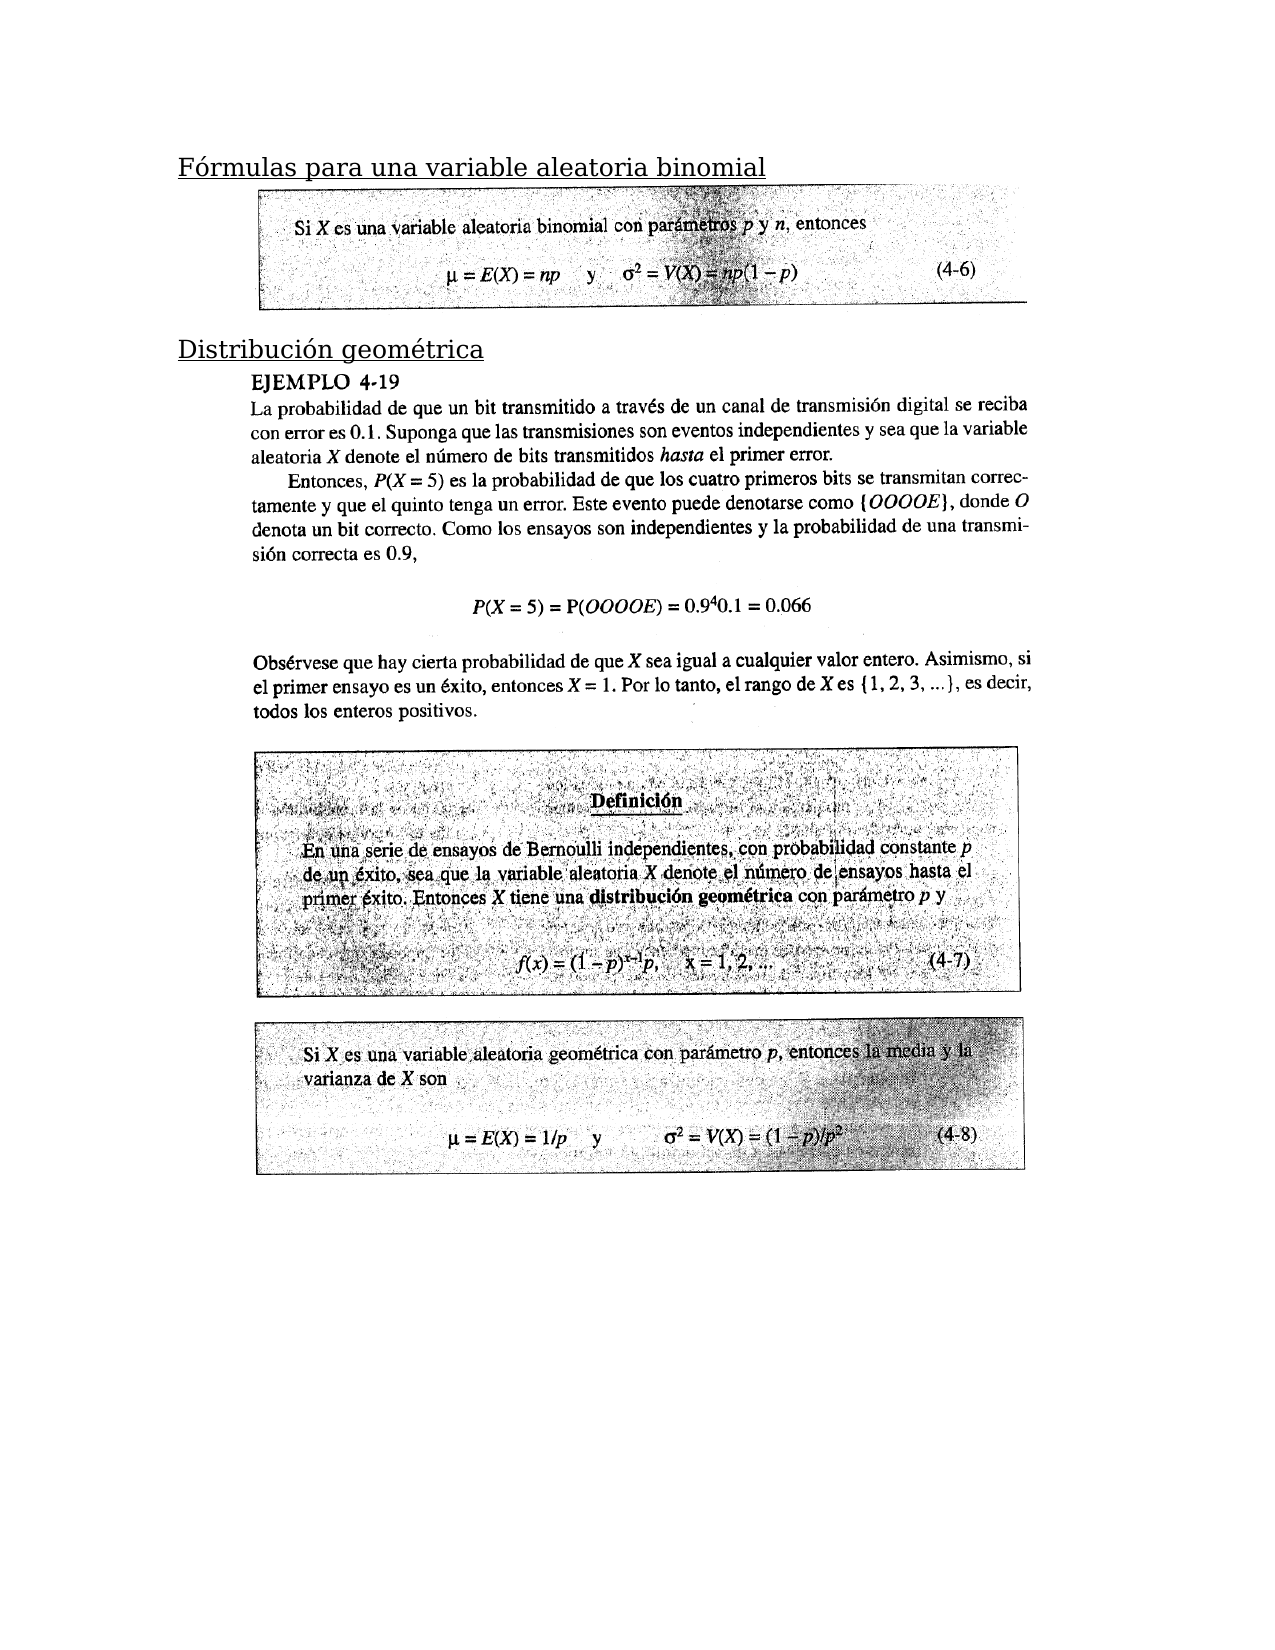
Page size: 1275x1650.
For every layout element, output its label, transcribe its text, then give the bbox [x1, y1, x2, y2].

picture [248, 1017, 1027, 1177]
picture [249, 746, 1026, 999]
subtitle Fórmulas para una variable aleatoria binomial [177, 152, 1098, 182]
subtitle Distribución geométrica [177, 334, 1098, 364]
picture [241, 366, 1034, 728]
picture [248, 184, 1027, 315]
